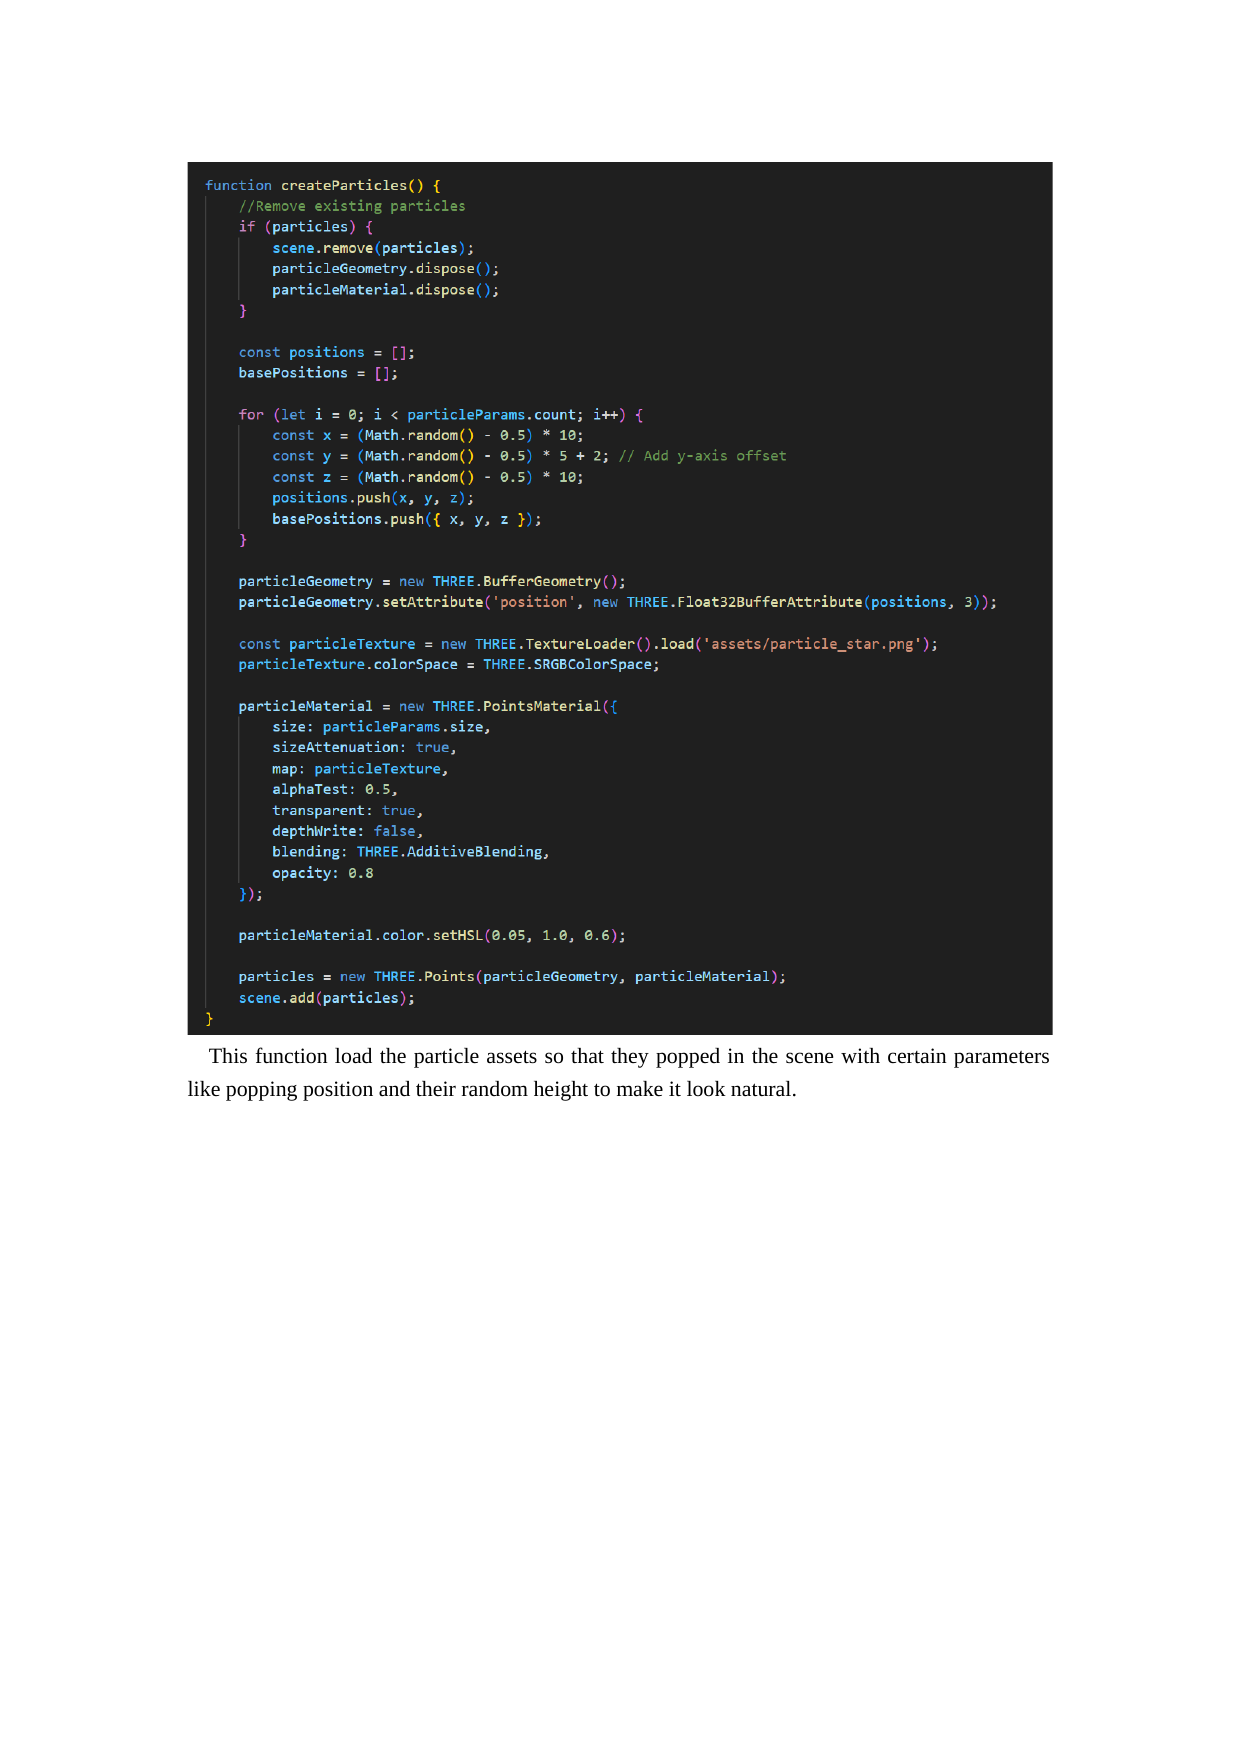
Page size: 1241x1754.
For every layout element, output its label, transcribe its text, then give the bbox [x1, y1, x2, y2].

text This function load the particle assets so that they popped in the scene with certain parameters like popping position and their random height to make it look natural. [187, 1039, 1053, 1104]
picture [187, 162, 1053, 1035]
